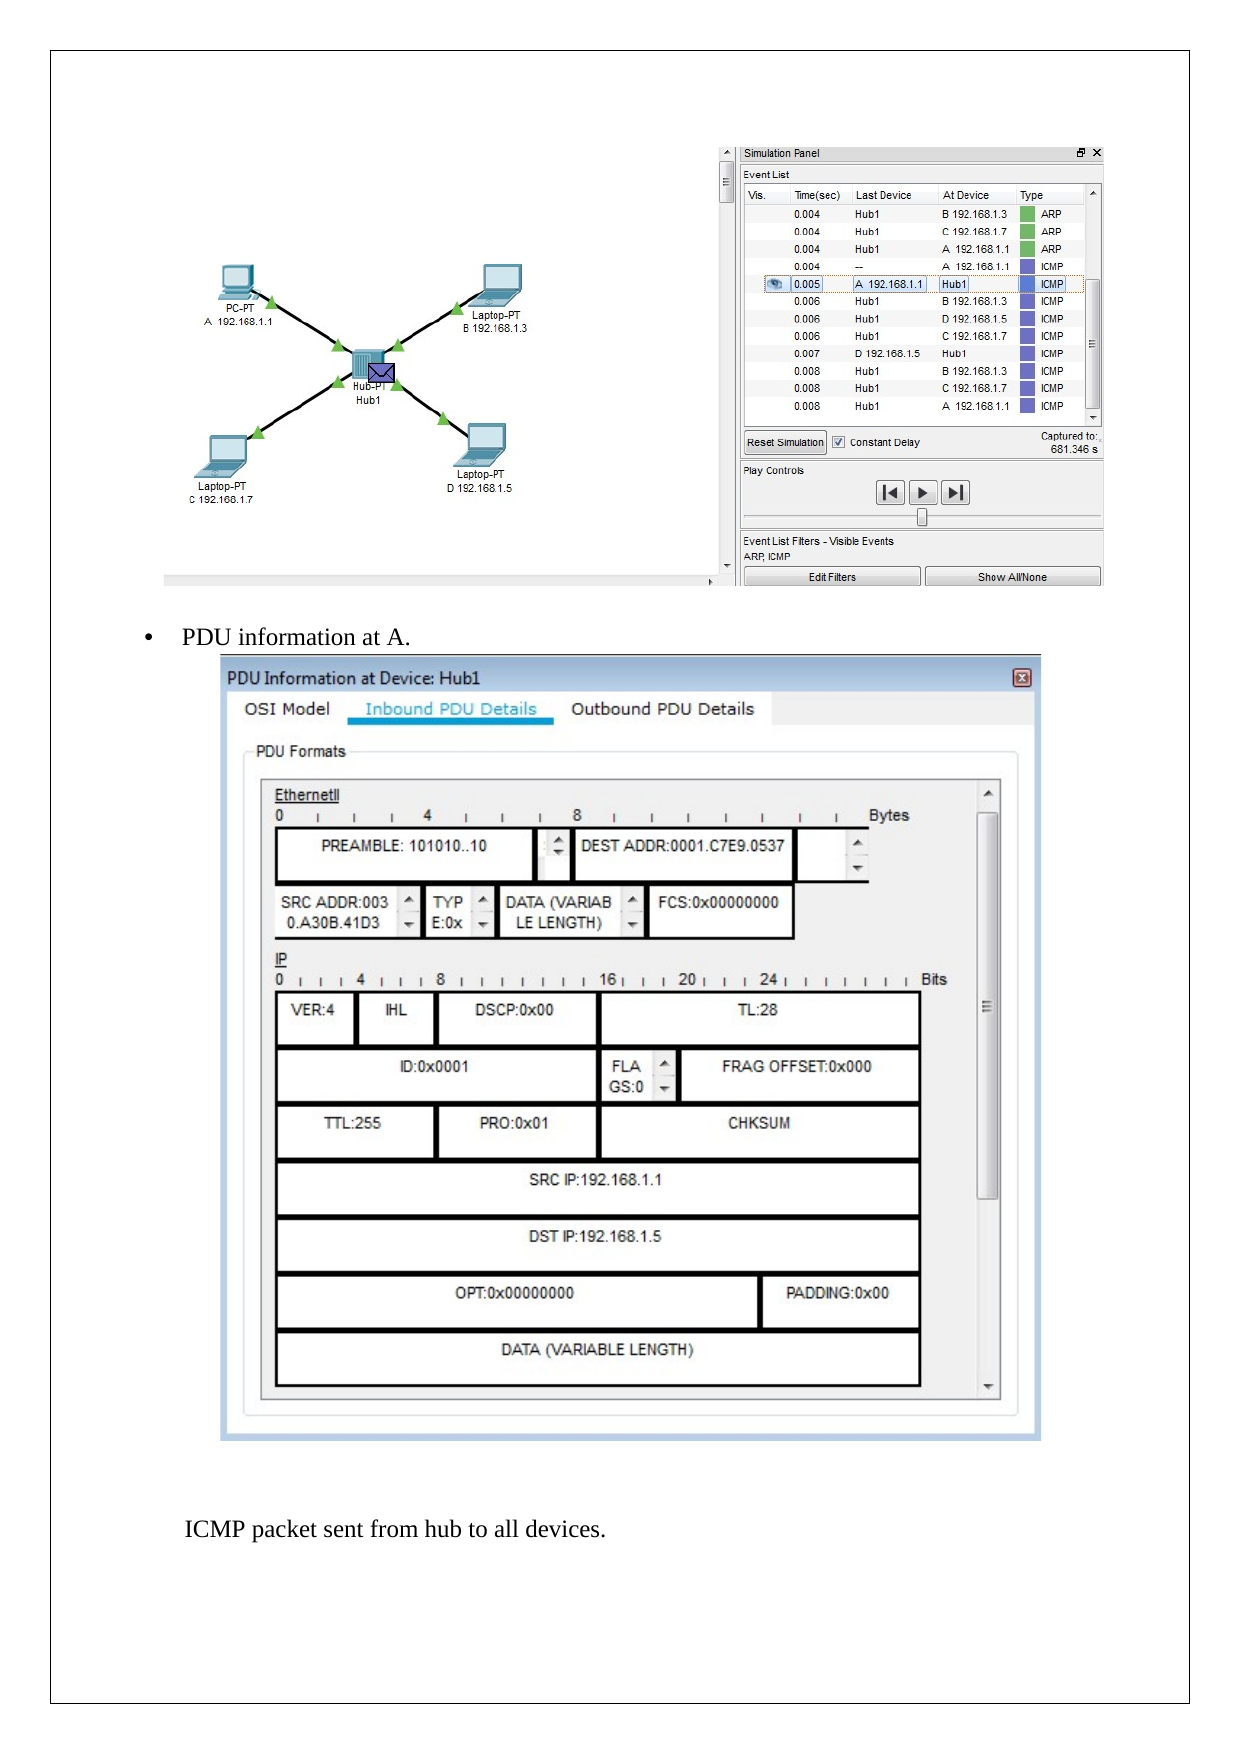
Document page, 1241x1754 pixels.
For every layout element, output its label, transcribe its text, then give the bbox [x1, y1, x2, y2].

text ICMP packet sent from hub to all devices. [184, 1514, 1122, 1543]
picture [163, 147, 1104, 586]
picture [220, 654, 1042, 1441]
list PDU information at A. [144, 622, 1122, 651]
